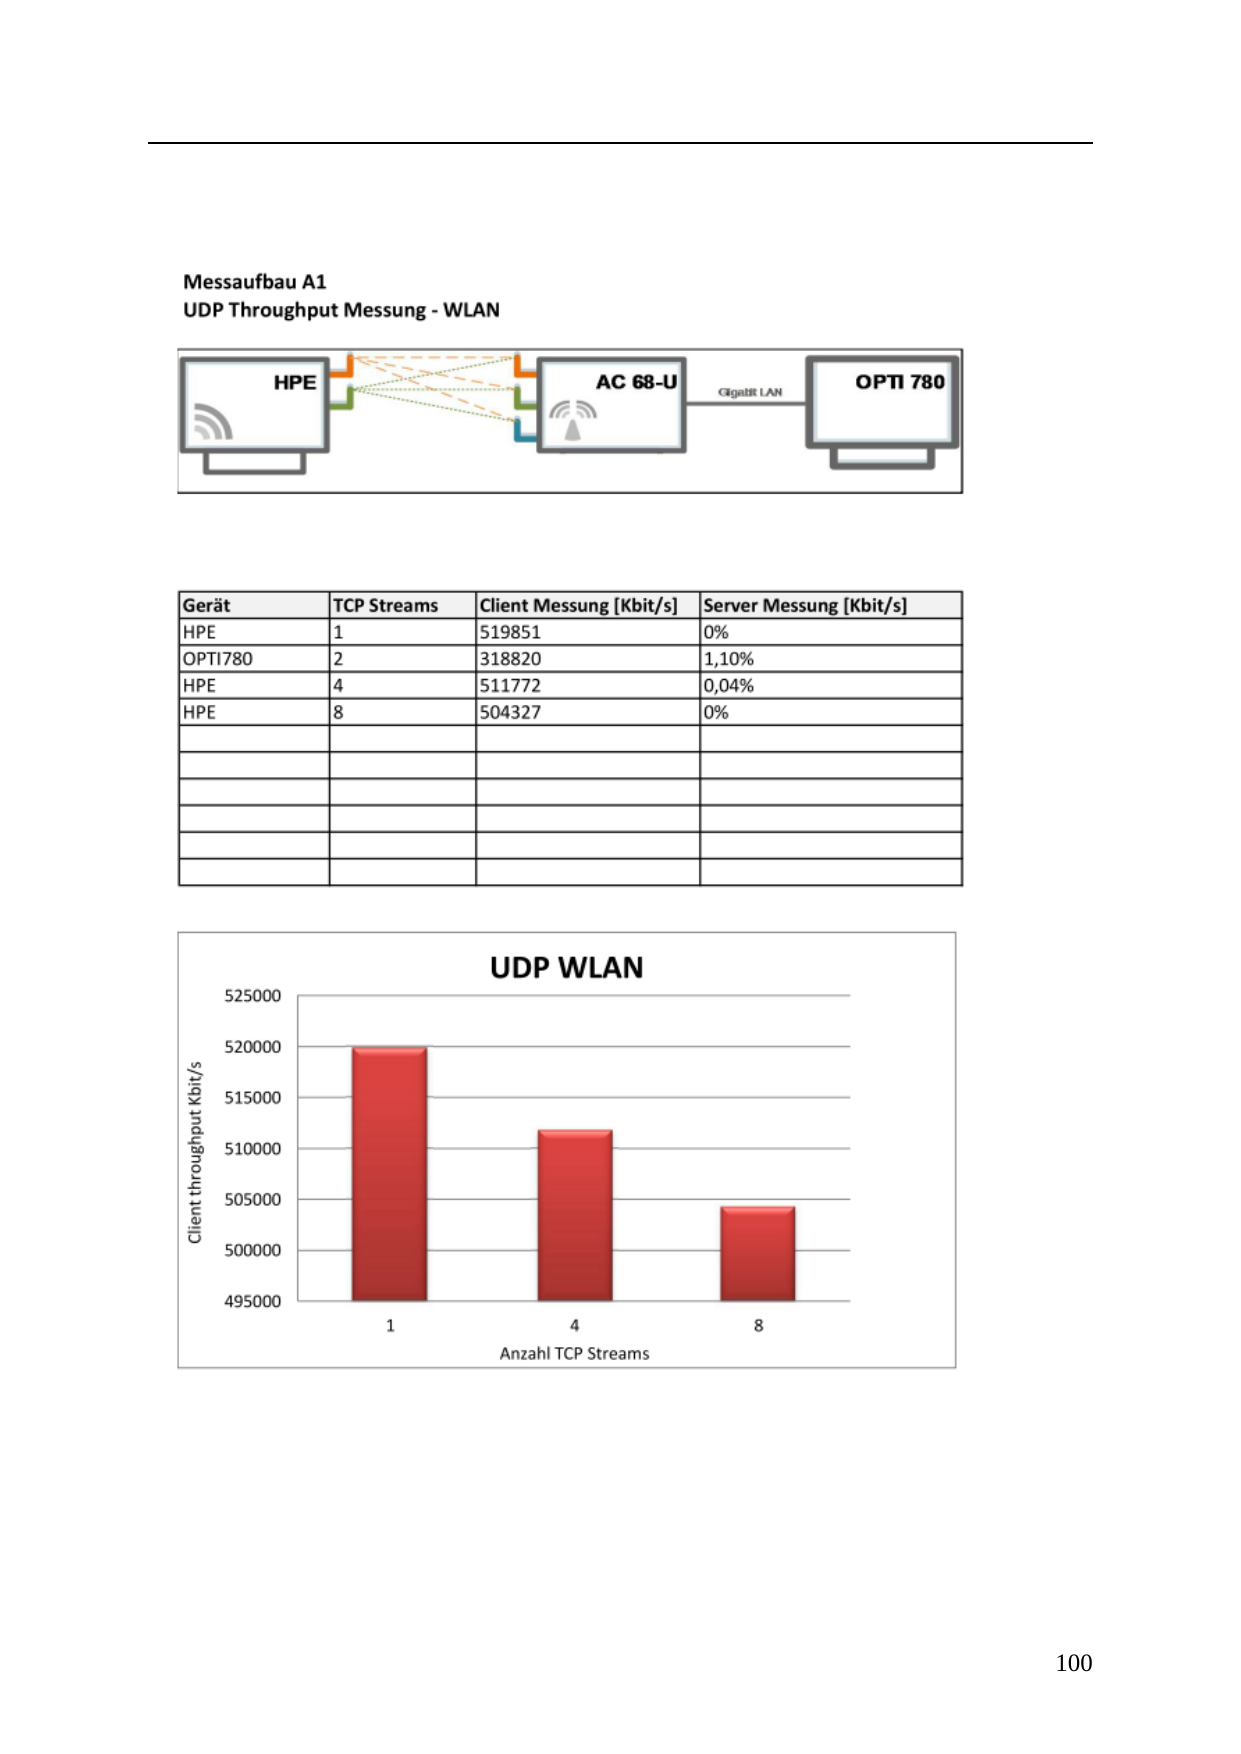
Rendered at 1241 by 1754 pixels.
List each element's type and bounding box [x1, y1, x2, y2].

picture [147, 230, 1093, 1392]
